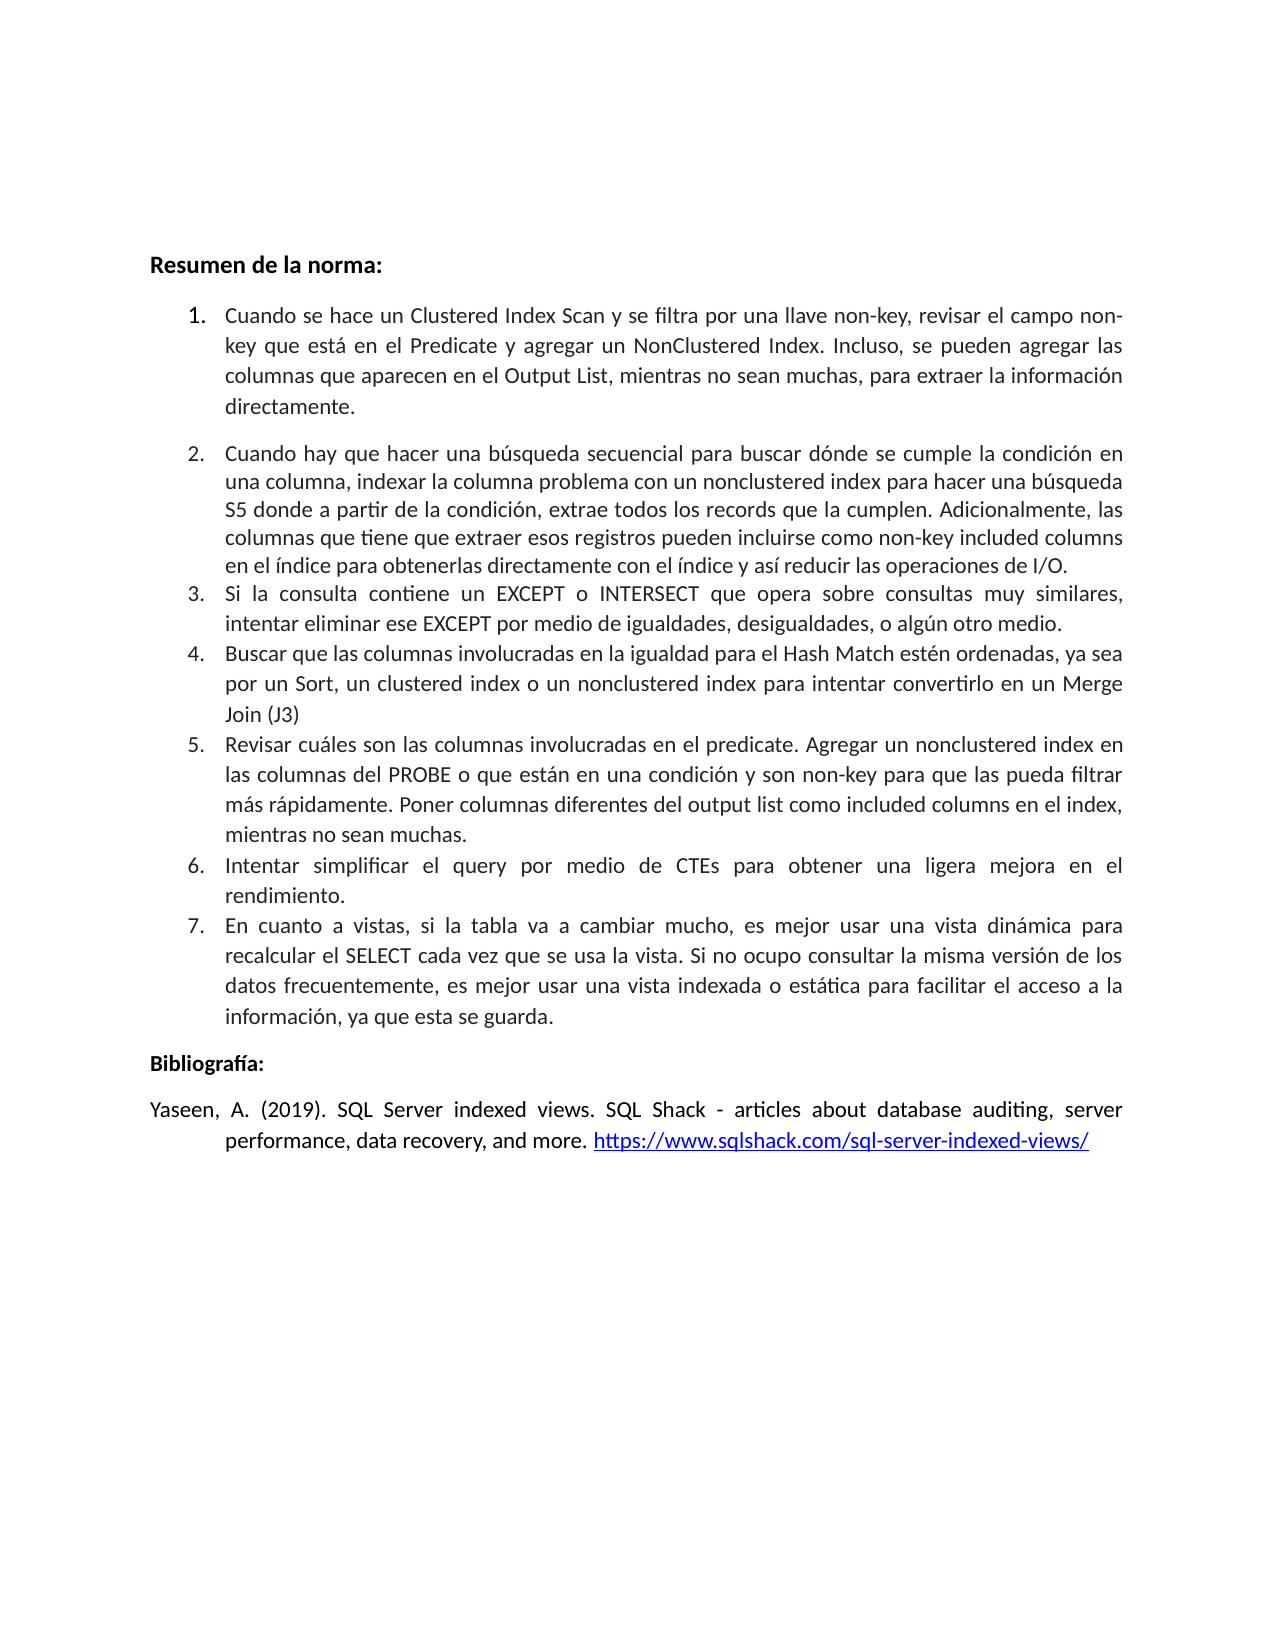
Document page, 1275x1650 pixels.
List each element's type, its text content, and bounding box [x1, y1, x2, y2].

list Intentar simplificar el query por medio de CTEs para obtener una ligera mejora en el rendimiento. [187, 851, 1125, 909]
list Cuando se hace un Clustered Index Scan y se filtra por una llave non-key, revisar el campo non-key que está en el Predicate y agregar un NonClustered Index. Incluso, se pueden agregar las columnas que aparecen en el Output List, mientras no sean muchas, para extraer la información directamente. [187, 299, 1125, 420]
list Cuando hay que hacer una búsqueda secuencial para buscar dónde se cumple la condición en una columna, indexar la columna problema con un nonclustered index para hacer una búsqueda S5 donde a partir de la condición, extrae todos los records que la cumplen. Adicionalmente, las columnas que tiene que extraer esos registros pueden incluirse como non-key included columns en el índice para obtenerlas directamente con el índice y así reducir las operaciones de I/O. [187, 439, 1125, 579]
text Yaseen, A. (2019). SQL Server indexed views. SQL Shack - articles about database auditing, server performance, data recovery, and more. https://www.sqlshack.com/sql-server-indexed-views/ [150, 1096, 1125, 1154]
text Resumen de la norma: [150, 249, 1125, 280]
text Bibliografía: [150, 1049, 1125, 1077]
list Si la consulta contiene un EXCEPT o INTERSECT que opera sobre consultas muy similares, intentar eliminar ese EXCEPT por medio de igualdades, desigualdades, o algún otro medio. [187, 579, 1125, 637]
list En cuanto a vistas, si la tabla va a cambiar mucho, es mejor usar una vista dinámica para recalcular el SELECT cada vez que se usa la vista. Si no ocupo consultar la misma versión de los datos frecuentemente, es mejor usar una vista indexada o estática para facilitar el acceso a la información, ya que esta se guarda. [187, 911, 1125, 1030]
list Buscar que las columnas involucradas en la igualdad para el Hash Match estén ordenadas, ya sea por un Sort, un clustered index o un nonclustered index para intentar convertirlo en un Merge Join (J3) [187, 639, 1125, 728]
list Revisar cuáles son las columnas involucradas en el predicate. Agregar un nonclustered index en las columnas del PROBE o que están en una condición y son non-key para que las pueda filtrar más rápidamente. Poner columnas diferentes del output list como included columns en el index, mientras no sean muchas. [187, 730, 1125, 848]
